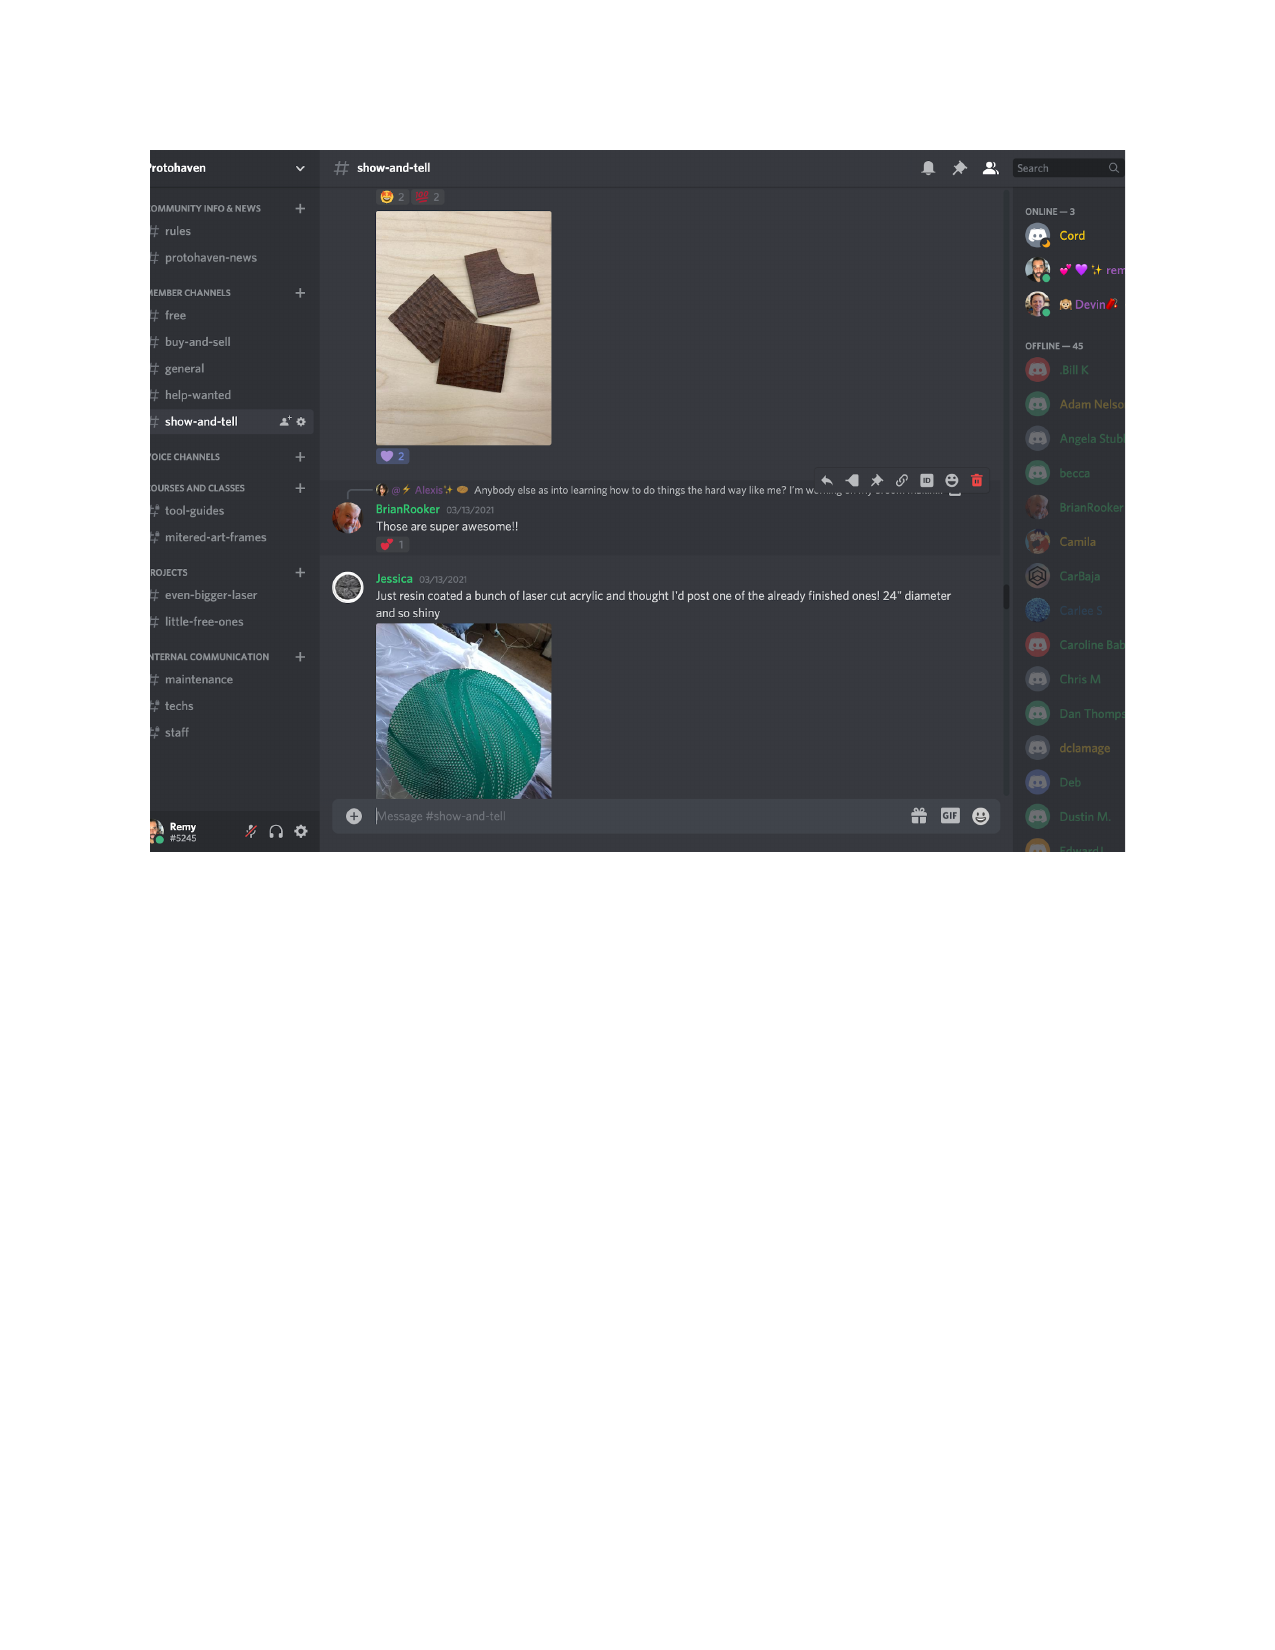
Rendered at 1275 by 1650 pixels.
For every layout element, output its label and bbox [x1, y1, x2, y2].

picture [150, 150, 1125, 852]
